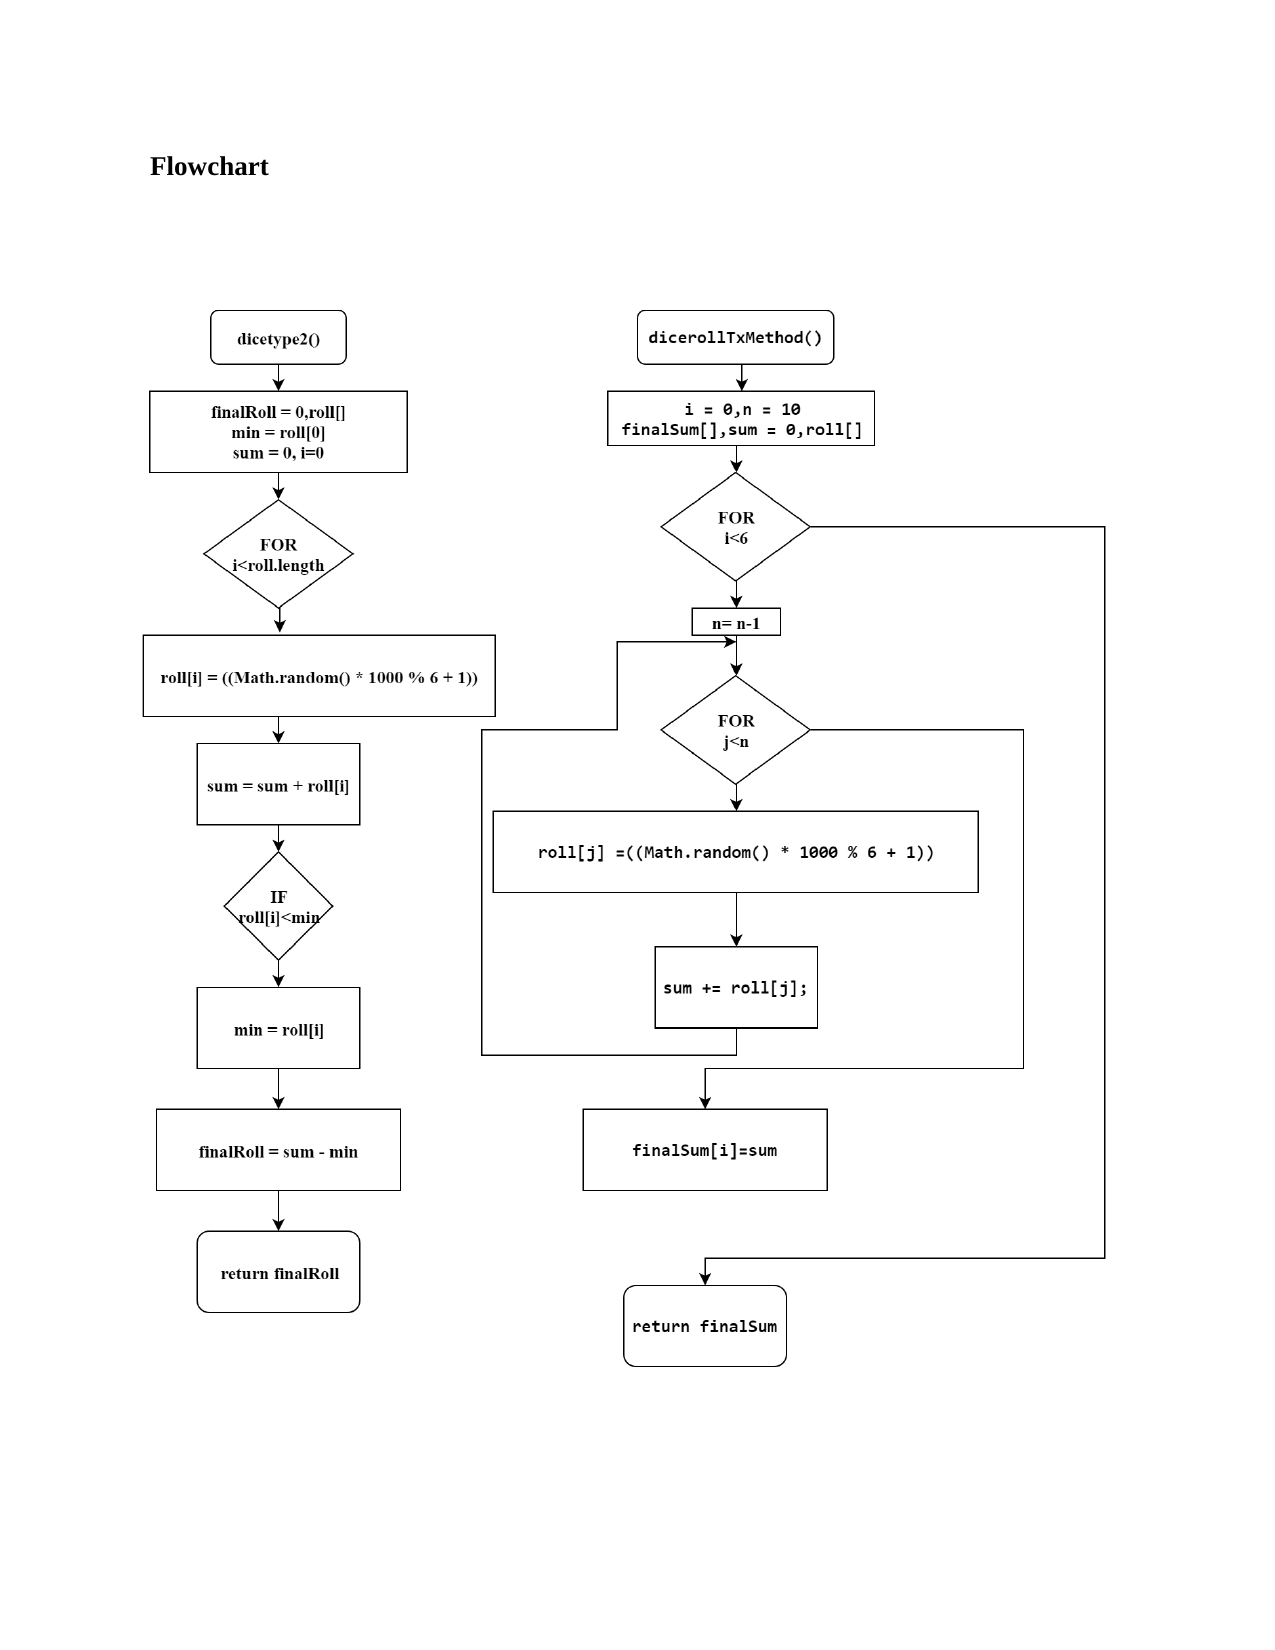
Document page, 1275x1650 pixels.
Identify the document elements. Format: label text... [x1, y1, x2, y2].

text Flowchart [150, 150, 1125, 181]
picture [142, 310, 1116, 1367]
